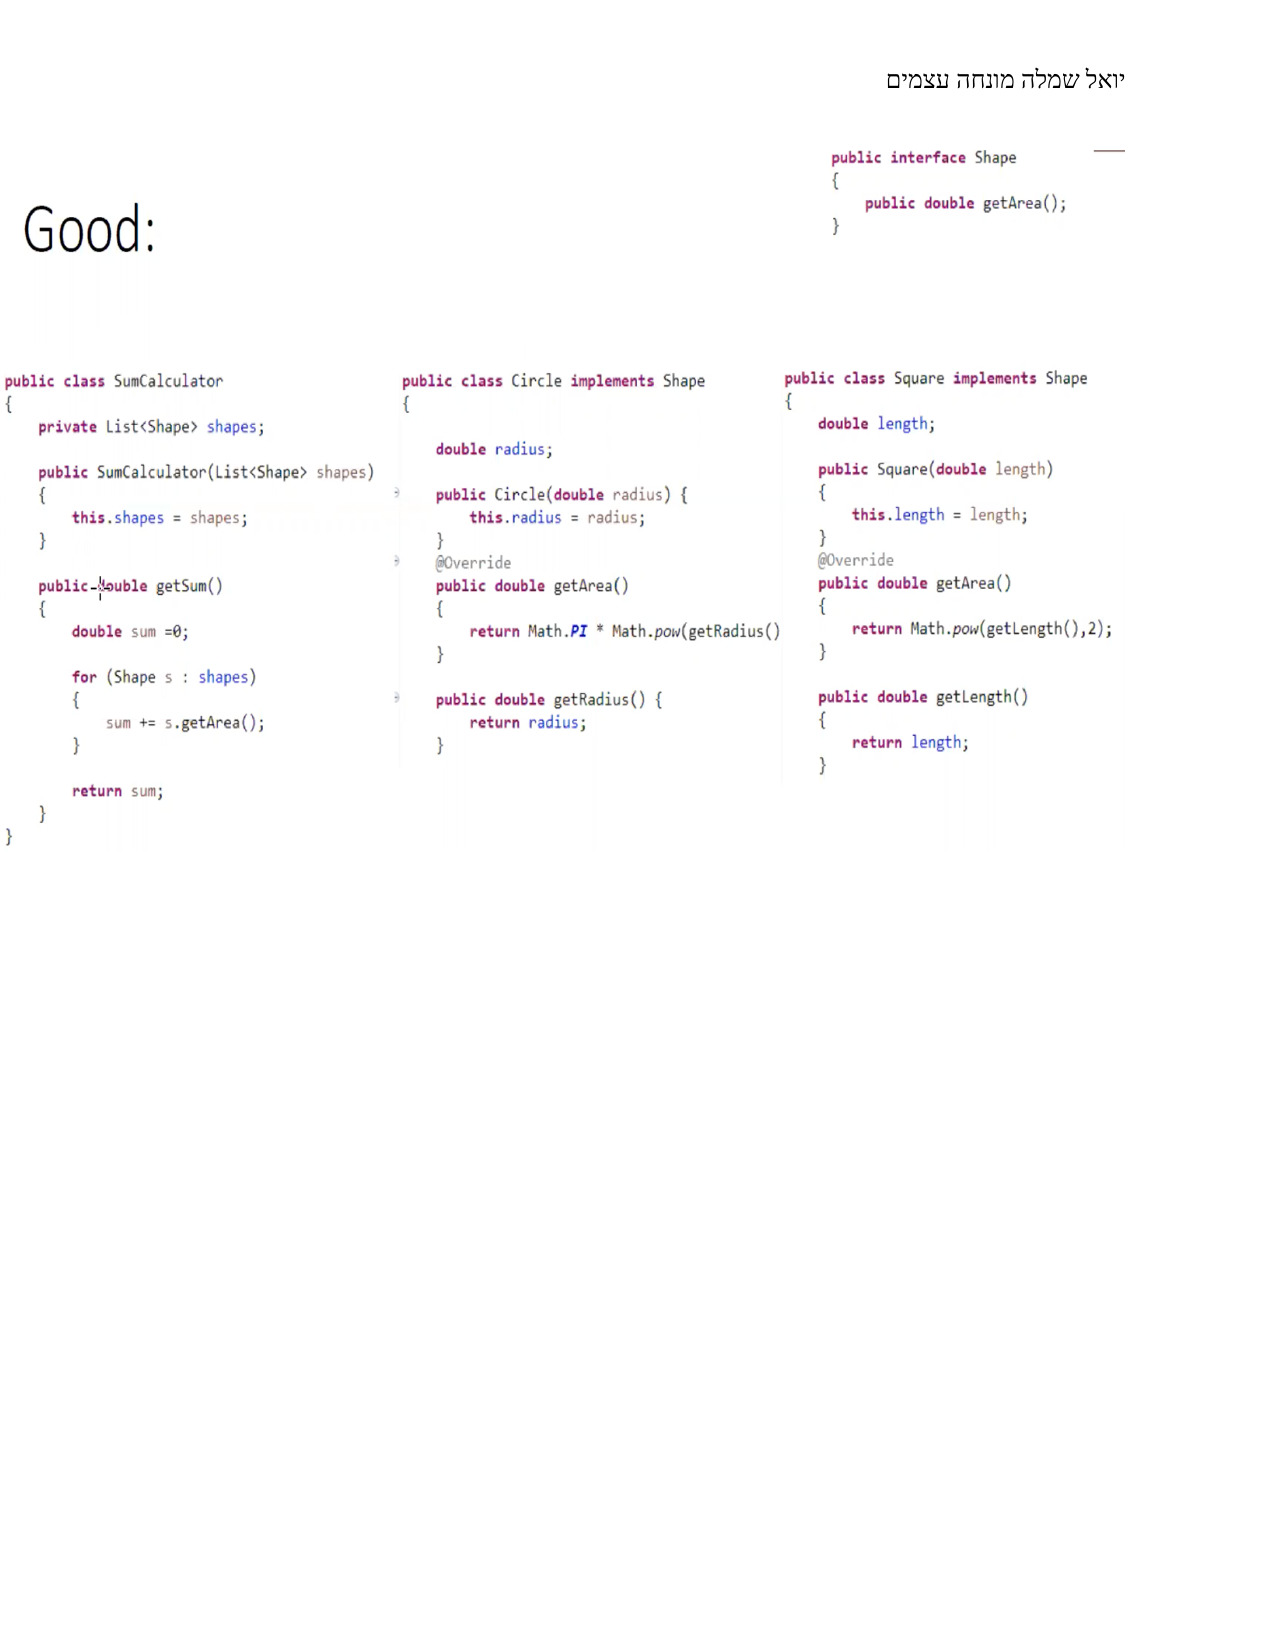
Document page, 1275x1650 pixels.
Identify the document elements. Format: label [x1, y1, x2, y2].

picture [3, 150, 1125, 852]
